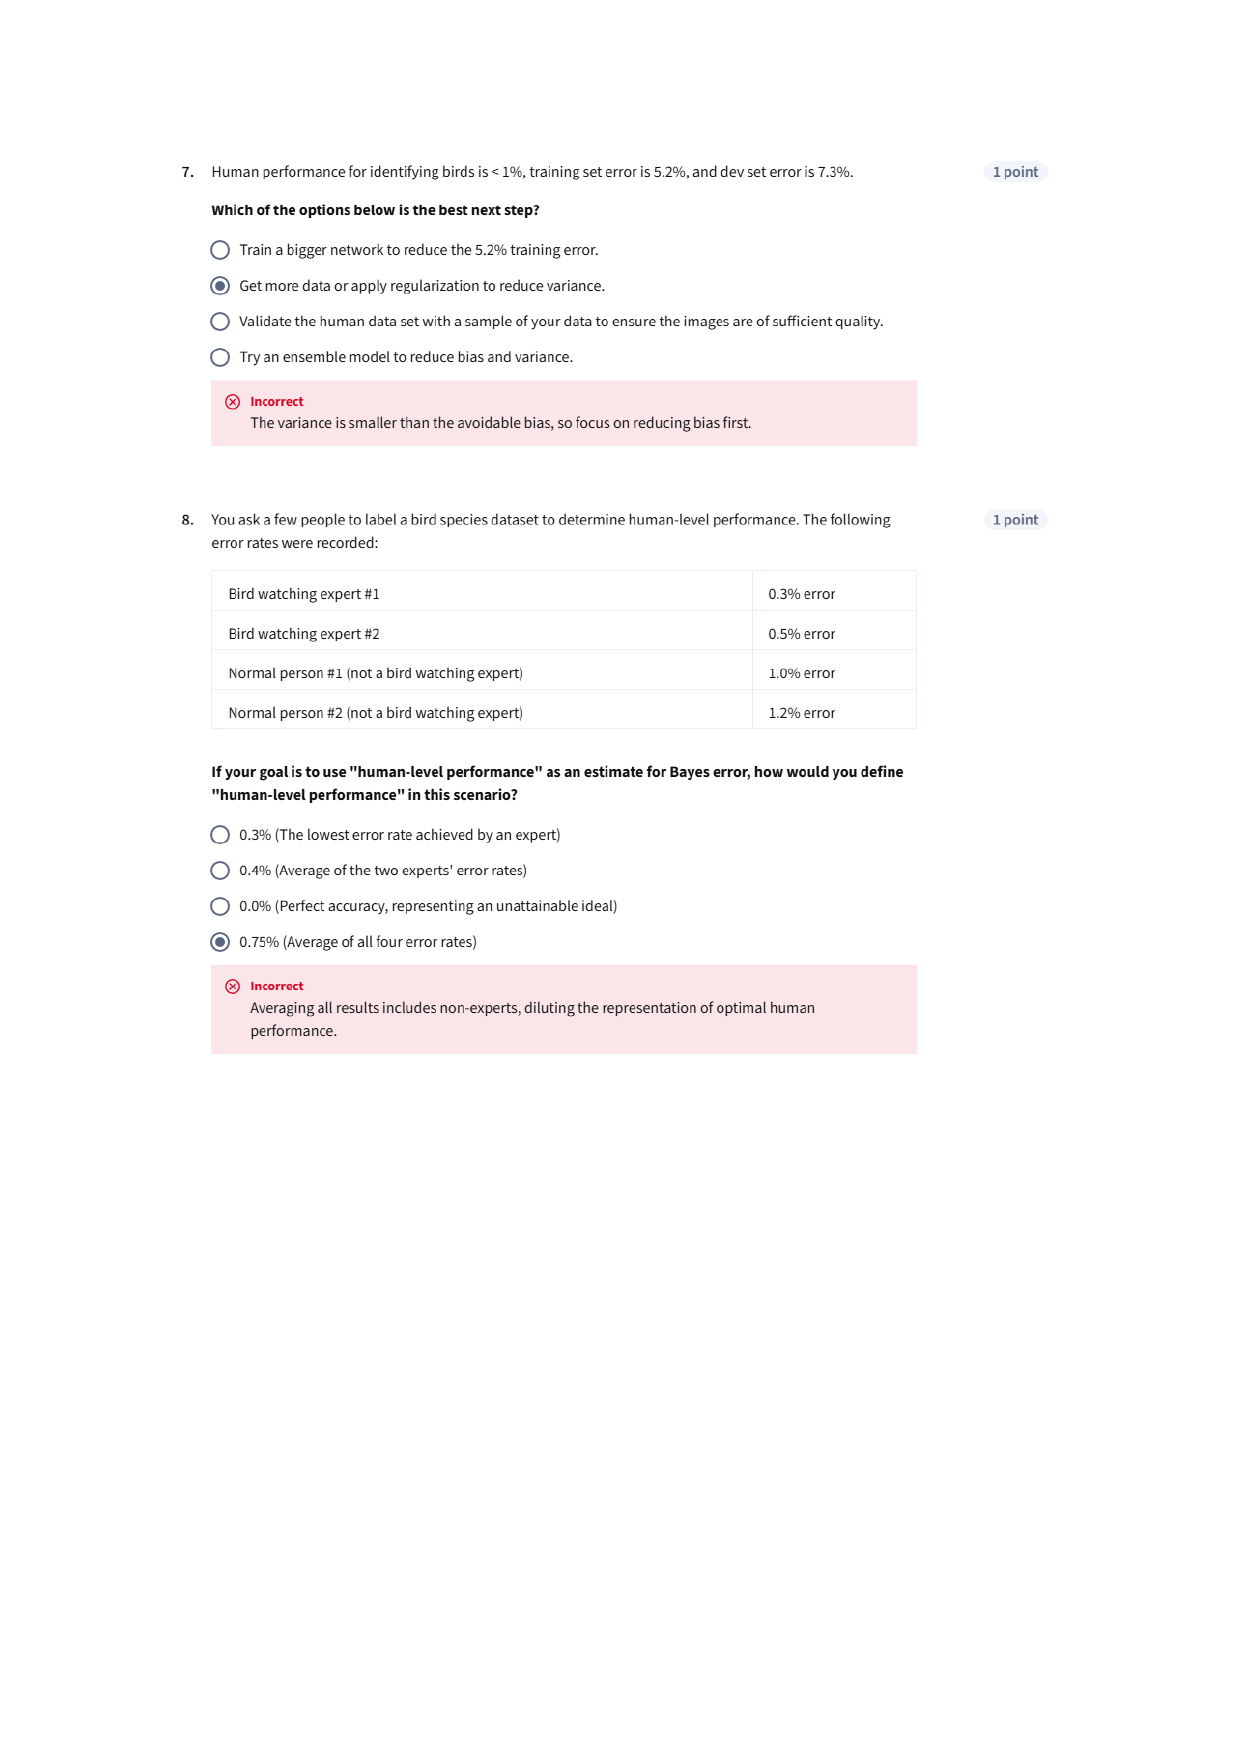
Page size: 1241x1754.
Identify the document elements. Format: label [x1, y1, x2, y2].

picture [150, 150, 1091, 1074]
